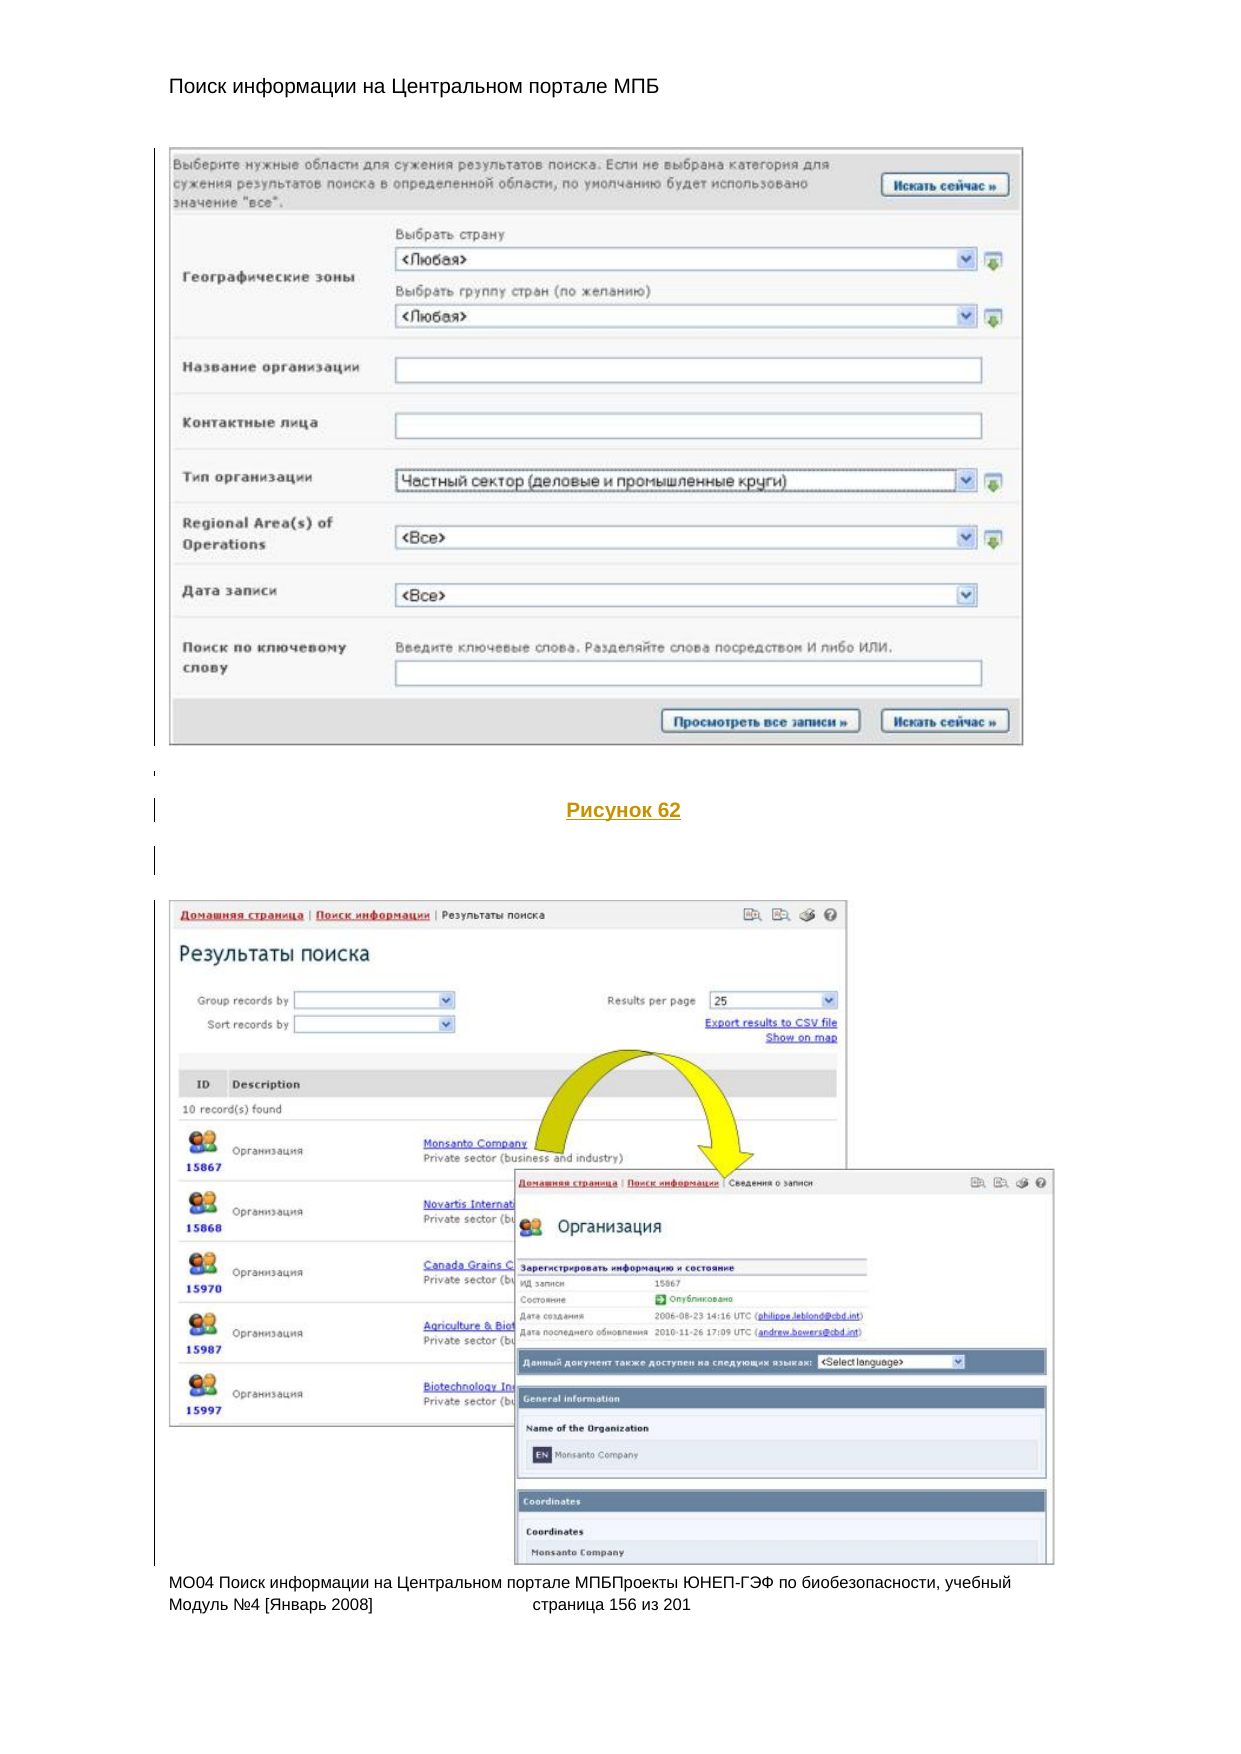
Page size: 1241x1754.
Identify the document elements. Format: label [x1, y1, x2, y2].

picture [168, 147, 1025, 747]
picture [168, 900, 1055, 1566]
